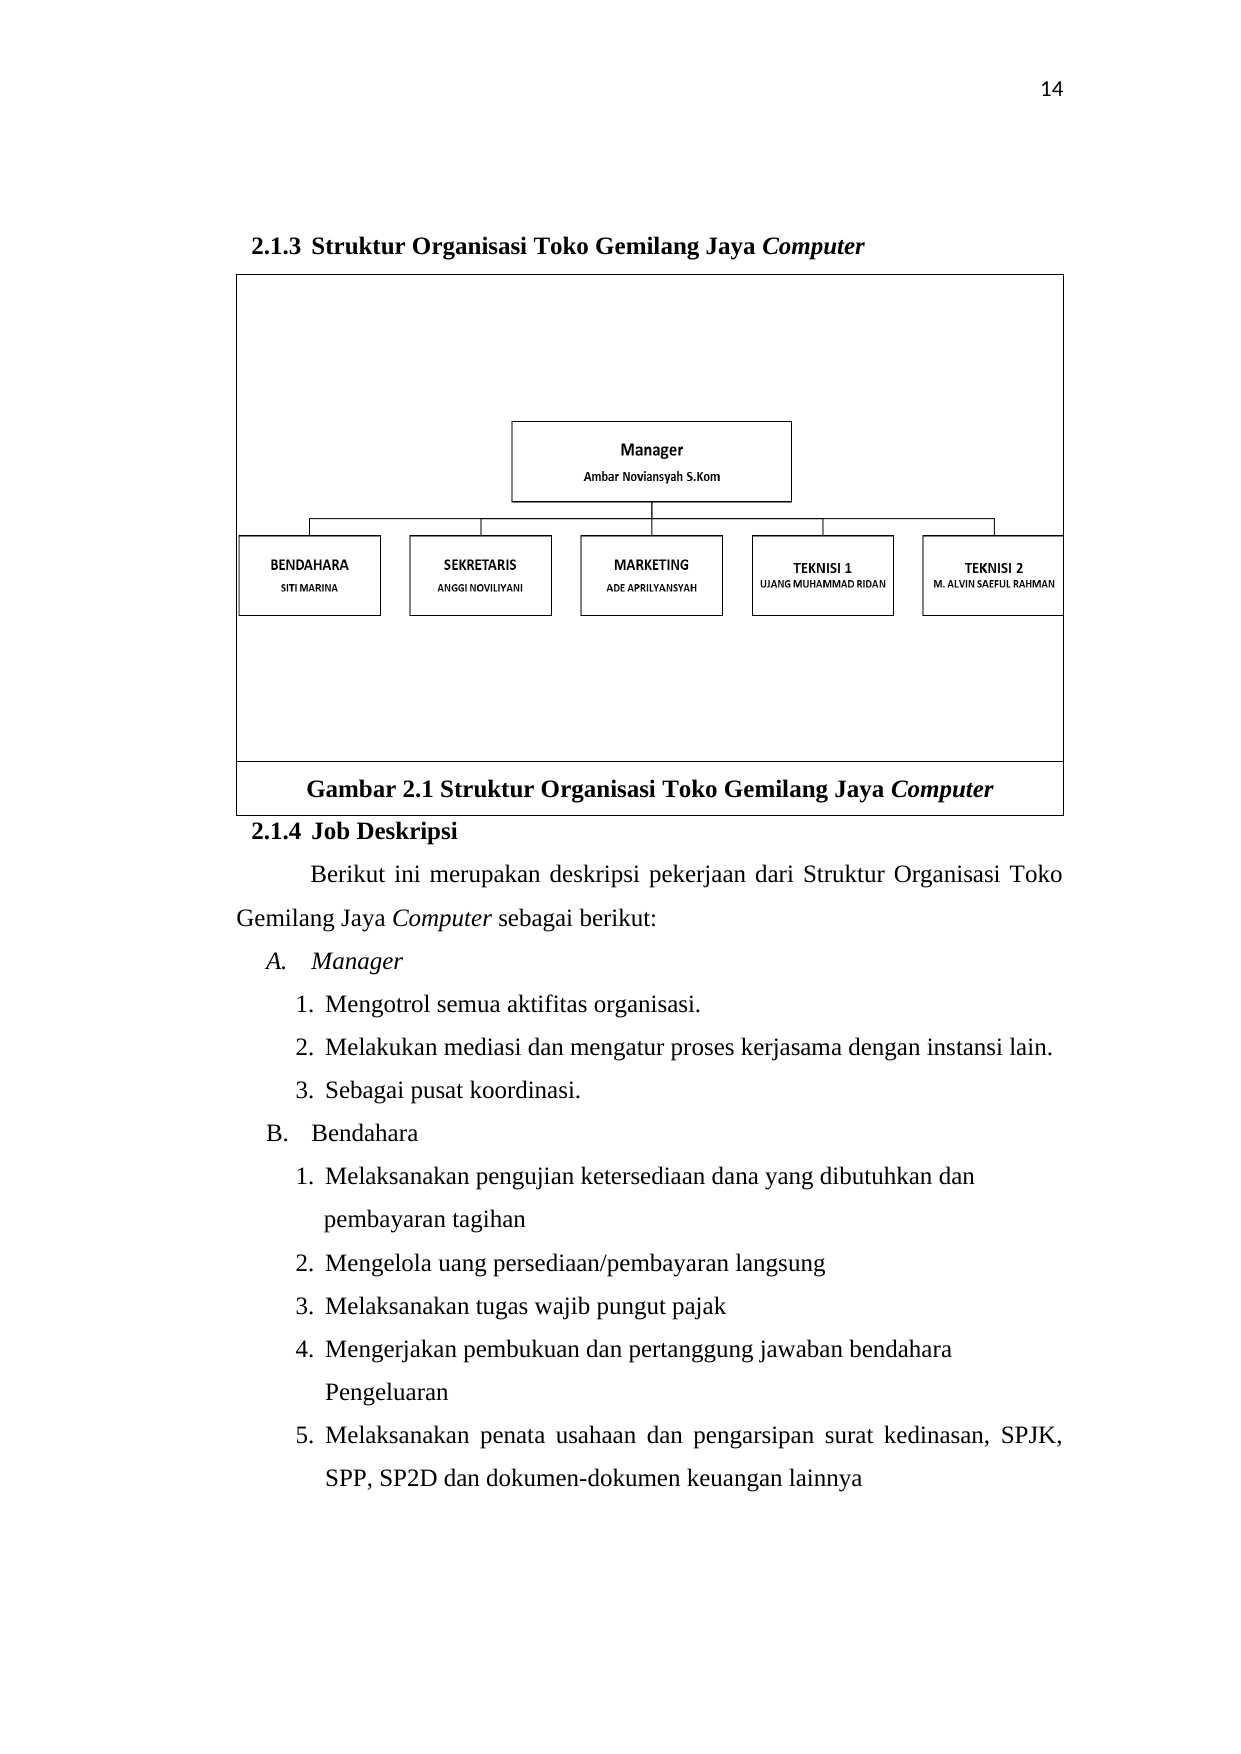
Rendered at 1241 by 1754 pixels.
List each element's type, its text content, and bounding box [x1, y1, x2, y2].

list Melaksanakan pengujian ketersediaan dana yang dibutuhkan dan [295, 1161, 1063, 1190]
list Sebagai pusat koordinasi. [295, 1075, 1063, 1104]
subtitle Struktur Organisasi Toko Gemilang Jaya Computer [251, 231, 1063, 260]
subtitle Job Deskripsi [251, 816, 1063, 845]
list Melaksanakan penata usahaan dan pengarsipan surat kedinasan, SPJK, SPP, SP2D dan dokumen-dokumen keuangan lainnya [295, 1420, 1063, 1492]
table_header [237, 275, 1063, 761]
list Bendahara [266, 1118, 1063, 1147]
table_cell Gambar 2.1 Struktur Organisasi Toko Gemilang Jaya Computer [237, 762, 1063, 815]
list Pengeluaran [325, 1377, 1063, 1406]
list pembayaran tagihan [311, 1204, 1063, 1233]
text Berikut ini merupakan deskripsi pekerjaan dari Struktur Organisasi Toko Gemilang Jaya Computer sebagai berikut: [236, 859, 1063, 931]
list Mengerjakan pembukuan dan pertanggung jawaban bendahara [295, 1334, 1063, 1363]
list Mengotrol semua aktifitas organisasi. [295, 989, 1063, 1018]
list Mengelola uang persediaan/pembayaran langsung [295, 1248, 1063, 1276]
list Melaksanakan tugas wajib pungut pajak [295, 1291, 1063, 1319]
list Melakukan mediasi dan mengatur proses kerjasama dengan instansi lain. [295, 1032, 1063, 1061]
list Manager [266, 946, 1063, 974]
